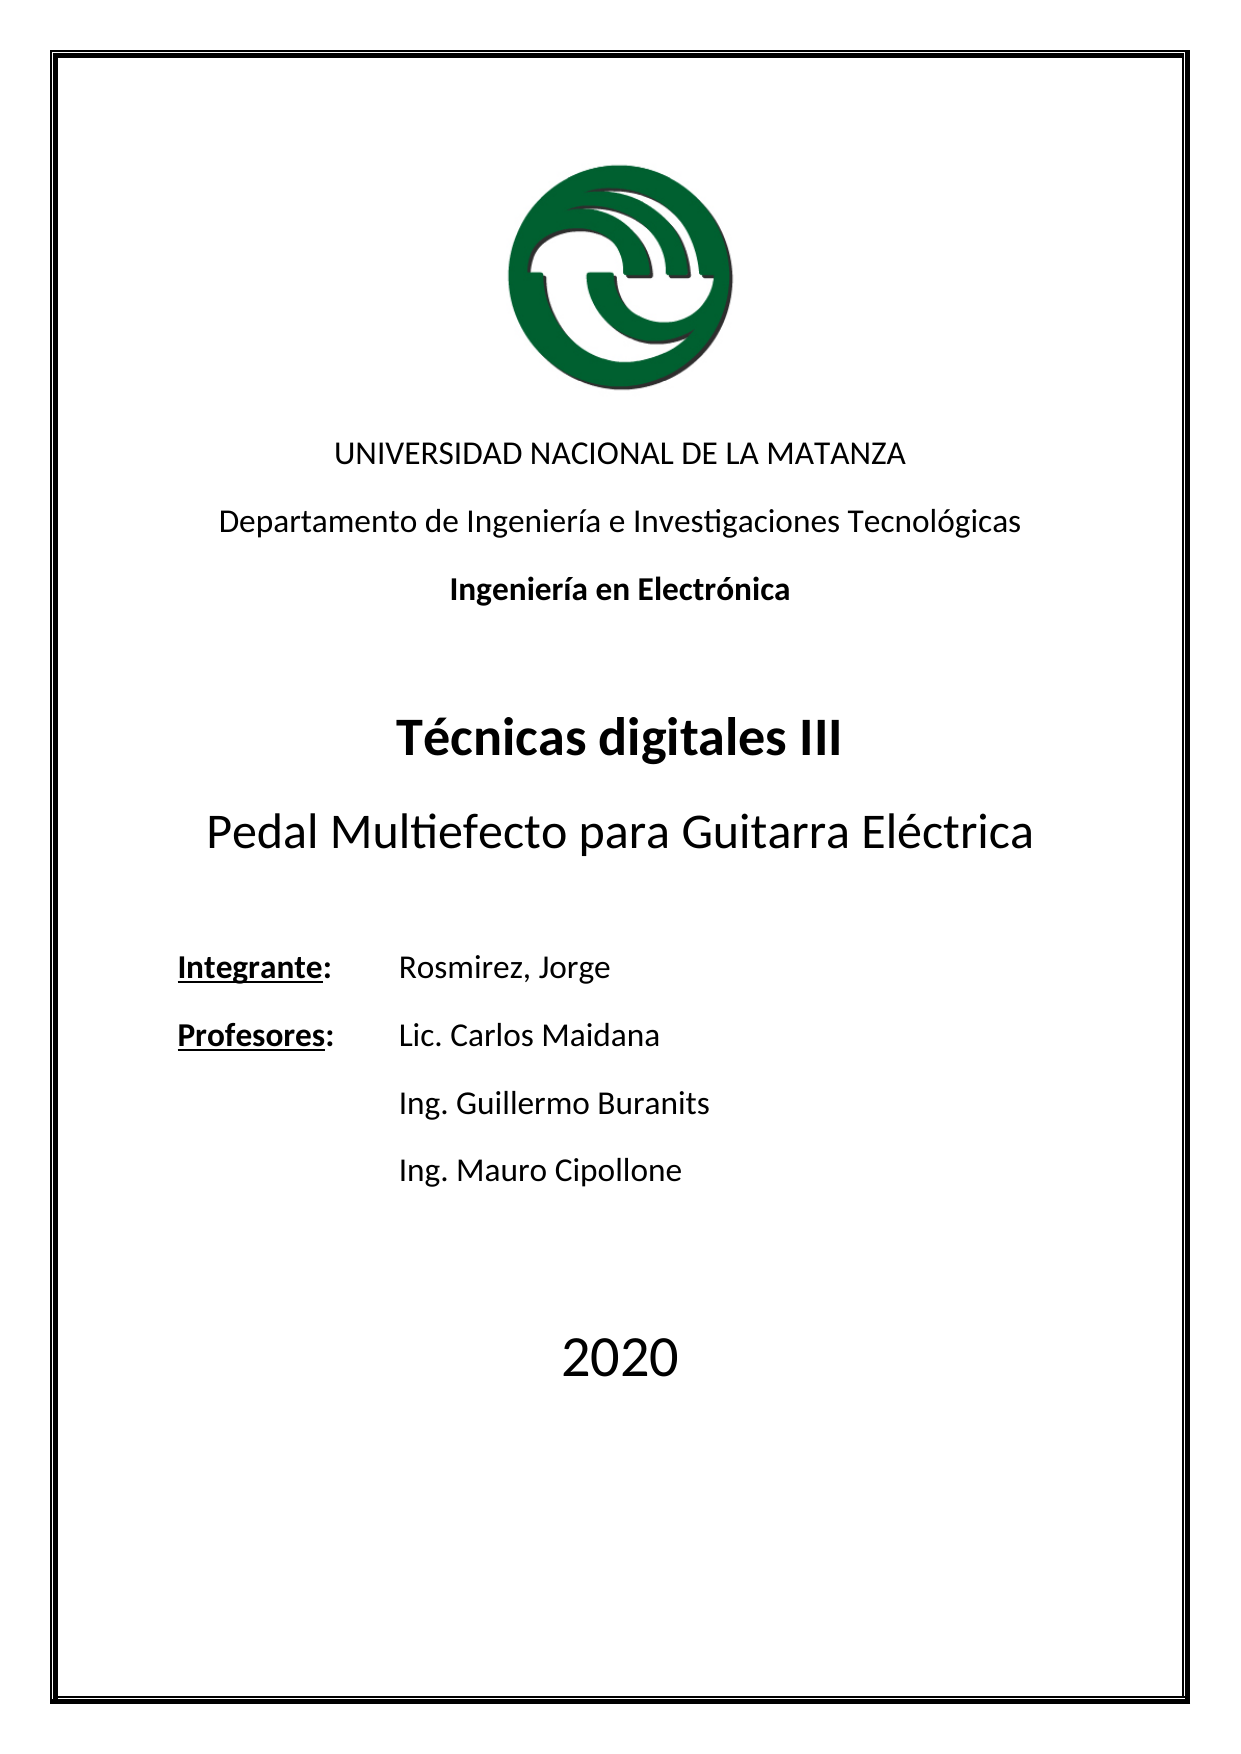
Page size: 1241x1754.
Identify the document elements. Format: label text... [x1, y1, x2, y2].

text Ing. Mauro Cipollone [177, 1149, 1063, 1190]
text UNIVERSIDAD NACIONAL DE LA MATANZA [177, 432, 1063, 473]
text Ingeniería en Electrónica [177, 568, 1063, 608]
text Técnicas digitales III [177, 703, 1063, 769]
text Integrante: Rosmirez, Jorge [177, 946, 1063, 987]
text Pedal Multiefecto para Guitarra Eléctrica [177, 800, 1063, 861]
text Ing. Guillermo Buranits [177, 1082, 1063, 1122]
picture [490, 147, 750, 407]
text 2020 [177, 1319, 1063, 1391]
text Profesores: Lic. Carlos Maidana [177, 1014, 1063, 1055]
text Departamento de Ingeniería e Investigaciones Tecnológicas [177, 500, 1063, 541]
